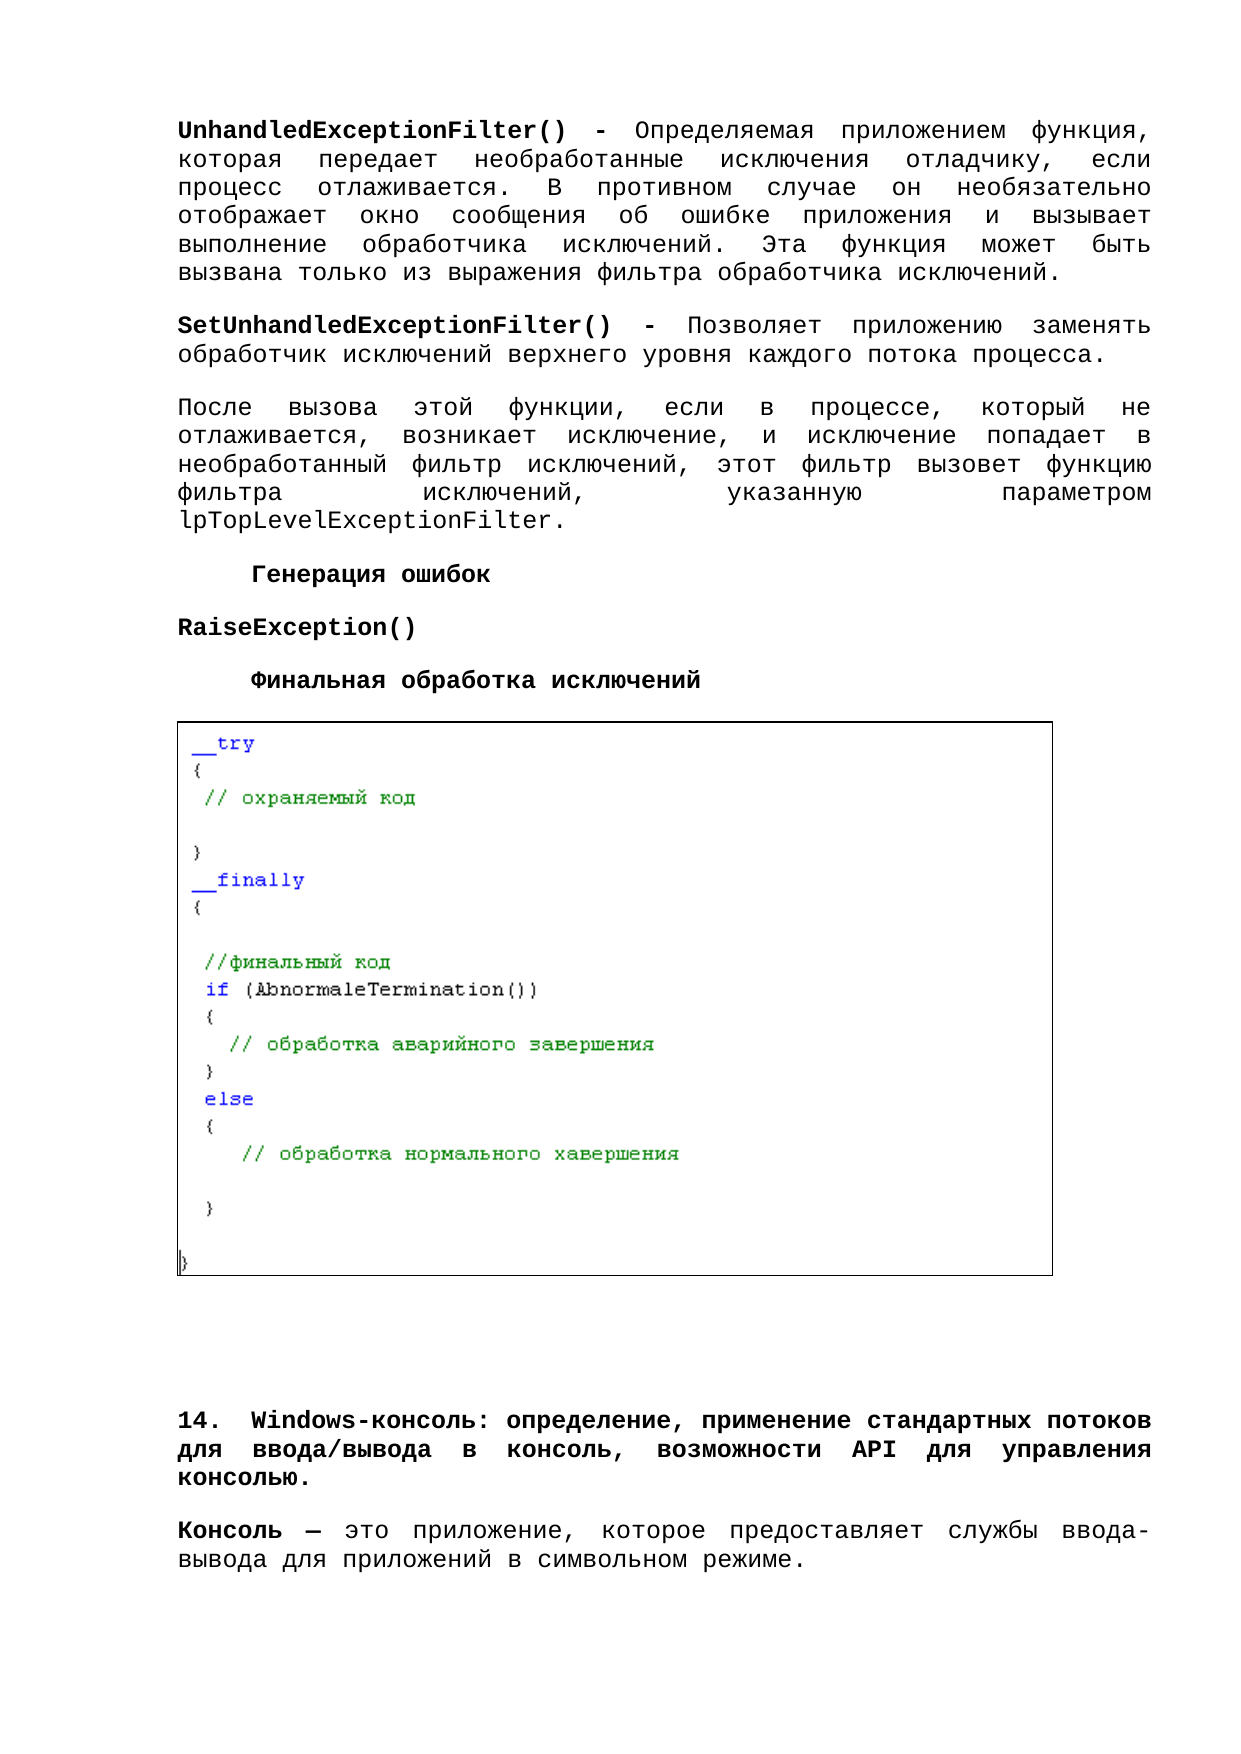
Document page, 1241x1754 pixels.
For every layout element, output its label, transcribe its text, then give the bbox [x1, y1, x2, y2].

text Консоль — это приложение, которое предоставляет службы ввода-вывода для приложений в символьном режиме. [177, 1518, 1152, 1575]
text SetUnhandledExceptionFilter() - Позволяет приложению заменять обработчик исключений верхнего уровня каждого потока процесса. [177, 313, 1152, 370]
text Финальная обработка исключений [177, 668, 1152, 696]
list Windows-консоль: определение, применение стандартных потоков для ввода/вывода в консоль, возможности API для управления консолью. [177, 1408, 1152, 1493]
text RaiseException() [177, 615, 1152, 643]
text UnhandledExceptionFilter() - Определяемая приложением функция, которая передает необработанные исключения отладчику, если процесс отлаживается. В противном случае он необязательно отображает окно сообщения об ошибке приложения и вызывает выполнение обработчика исключений. Эта функция может быть вызвана только из выражения фильтра обработчика исключений. [177, 118, 1152, 288]
picture [178, 723, 1052, 1275]
text Генерация ошибок [177, 561, 1152, 590]
text После вызова этой функции, если в процессе, который не отлаживается, возникает исключение, и исключение попадает в необработанный фильтр исключений, этот фильтр вызовет функцию фильтра исключений, указанную параметром lpTopLevelExceptionFilter. [177, 395, 1152, 536]
